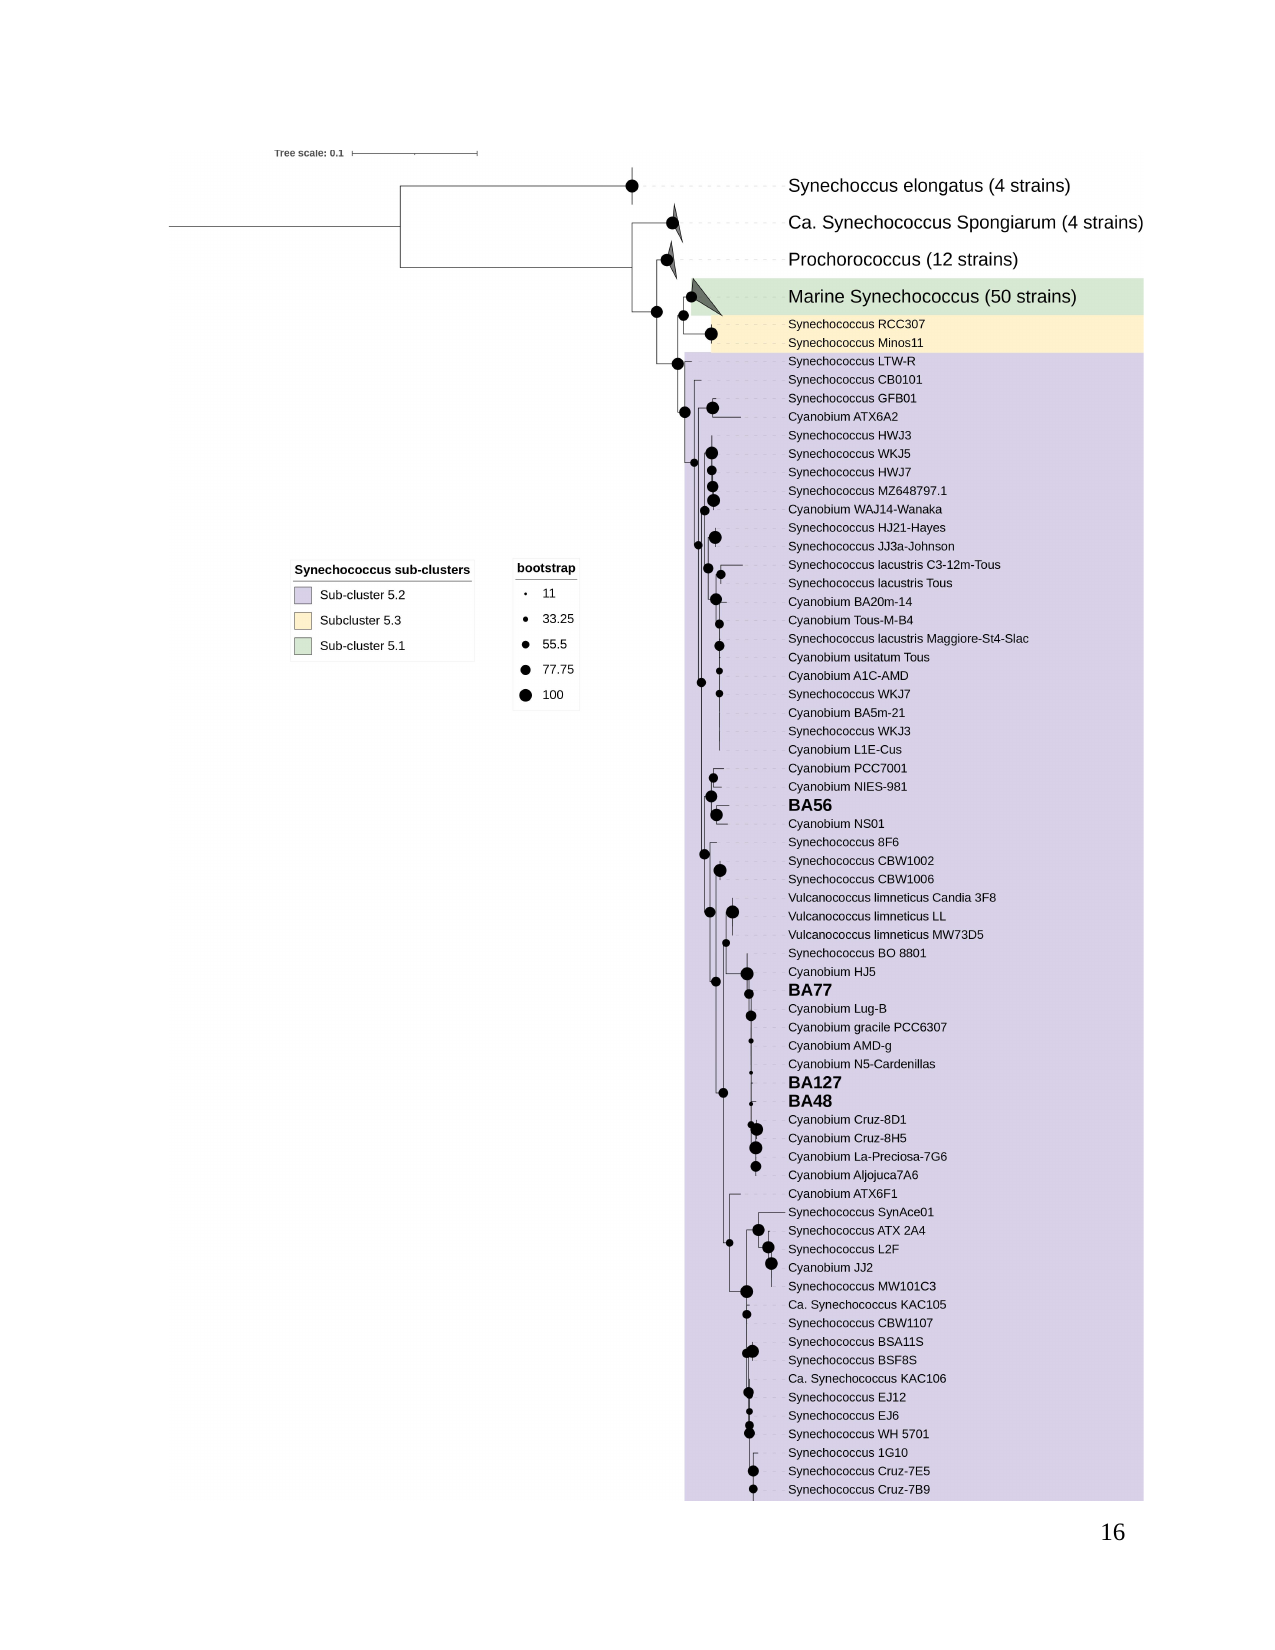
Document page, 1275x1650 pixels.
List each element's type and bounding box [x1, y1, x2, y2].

picture [168, 150, 1144, 1501]
